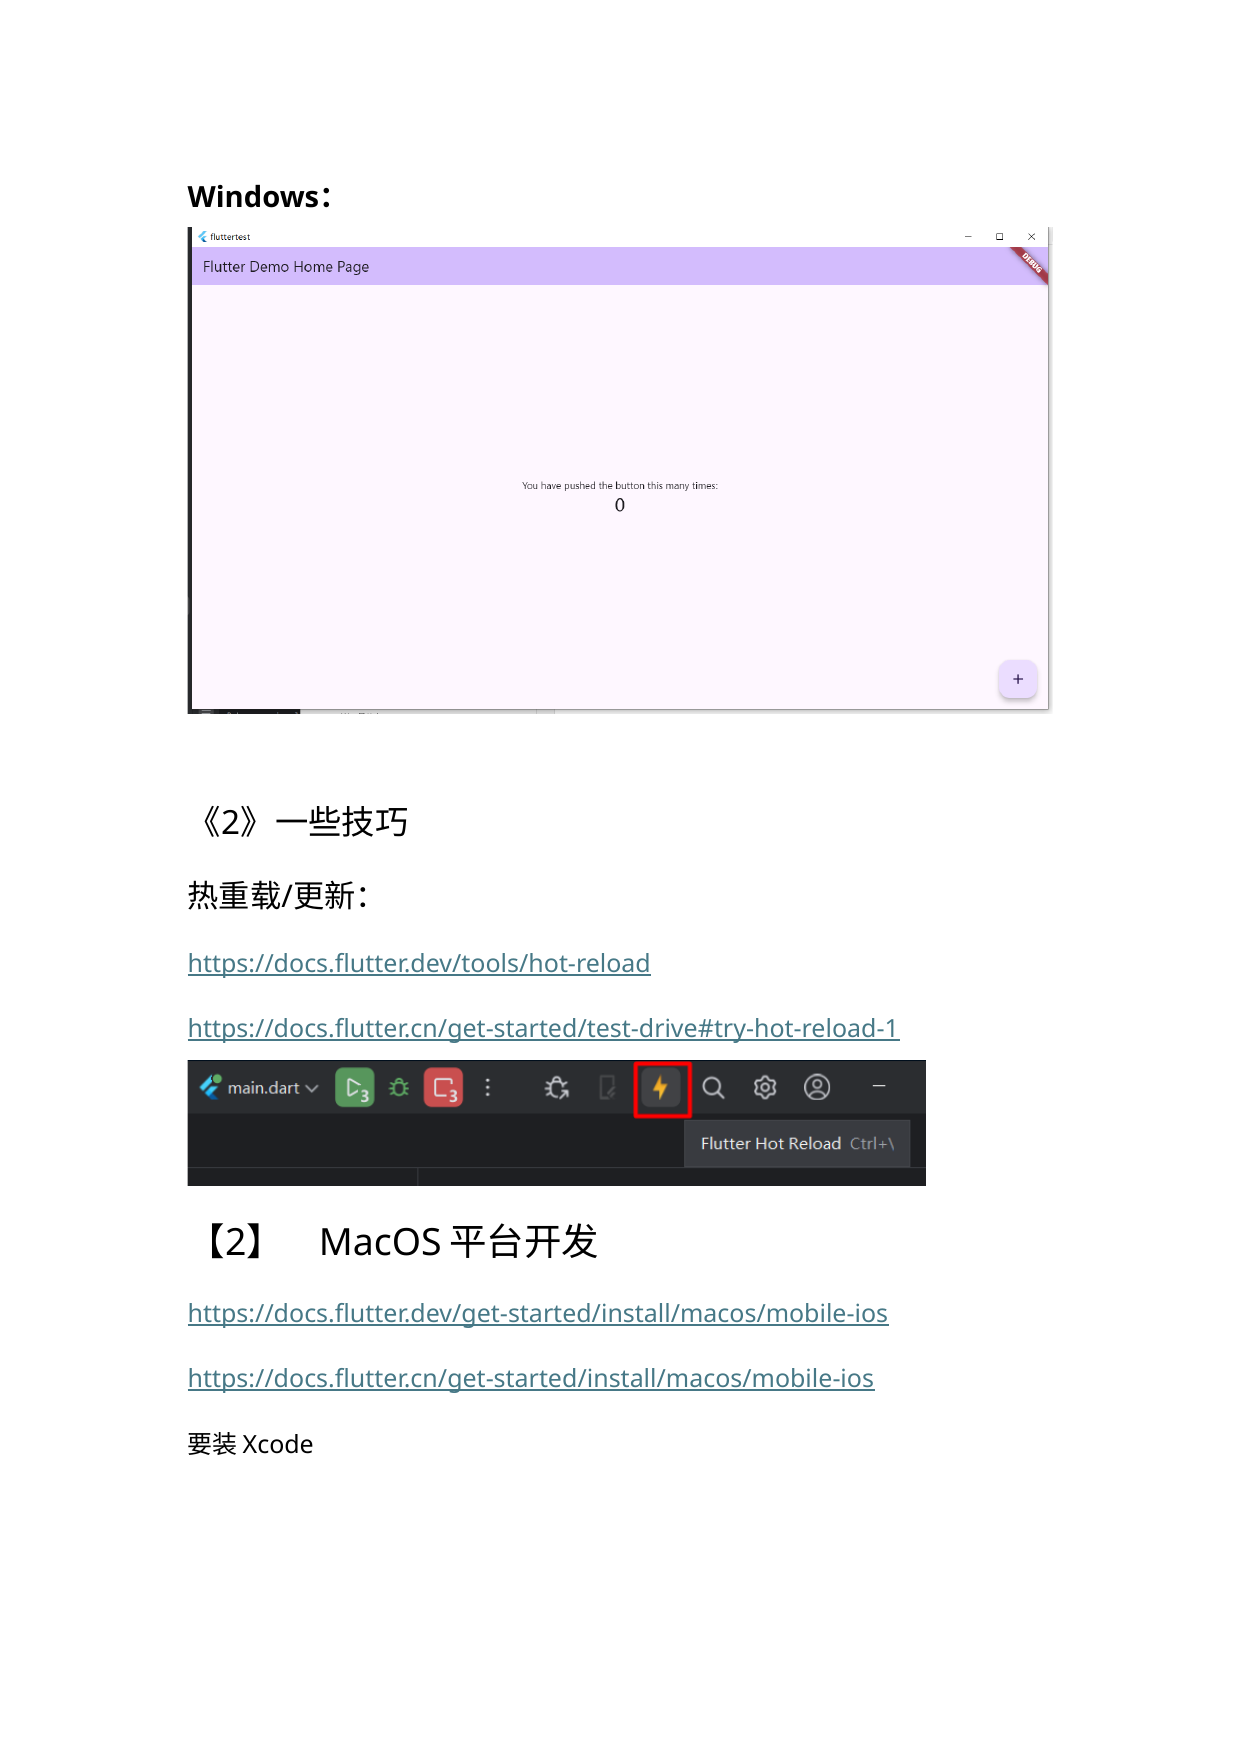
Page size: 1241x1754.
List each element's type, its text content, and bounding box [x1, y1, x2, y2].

text https://docs.flutter.cn/get-started/test-drive#try-hot-reload-1 [187, 995, 1053, 1060]
subtitle MacOS平台开发 [187, 1207, 1053, 1272]
subtitle 一些技巧 [187, 788, 1053, 853]
subtitle 热重载/更新： [187, 861, 1053, 926]
picture [187, 227, 1053, 714]
picture [187, 1060, 926, 1186]
text https://docs.flutter.dev/get-started/install/macos/mobile-ios [187, 1280, 1053, 1345]
text https://docs.flutter.cn/get-started/install/macos/mobile-ios [187, 1345, 1053, 1410]
text https://docs.flutter.dev/tools/hot-reload [187, 930, 1053, 995]
subtitle Windows： [187, 162, 1053, 227]
text 要装Xcode [187, 1410, 1053, 1475]
